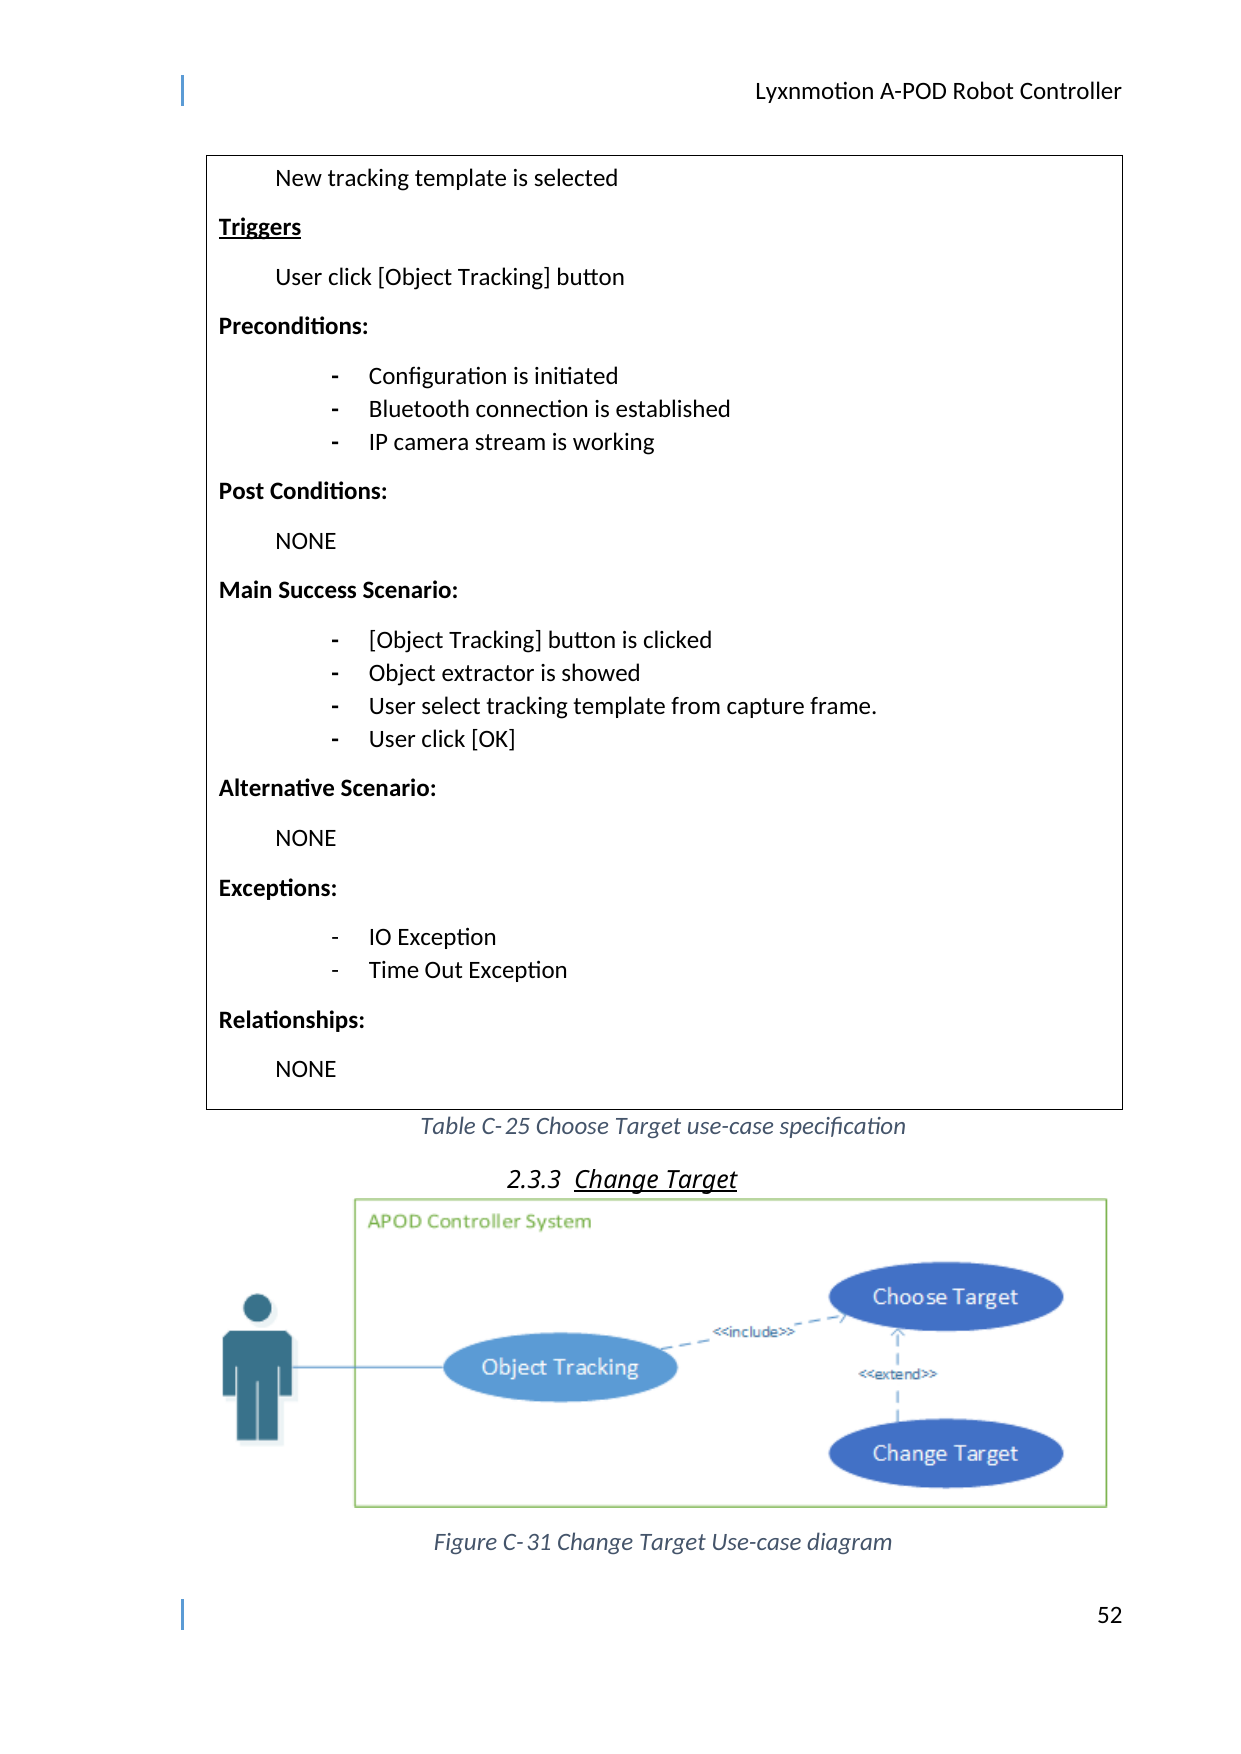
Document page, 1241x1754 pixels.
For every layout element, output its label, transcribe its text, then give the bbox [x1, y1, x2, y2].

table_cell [207, 156, 1122, 1109]
subtitle Change Target [507, 1161, 1122, 1195]
picture [220, 1198, 1109, 1508]
